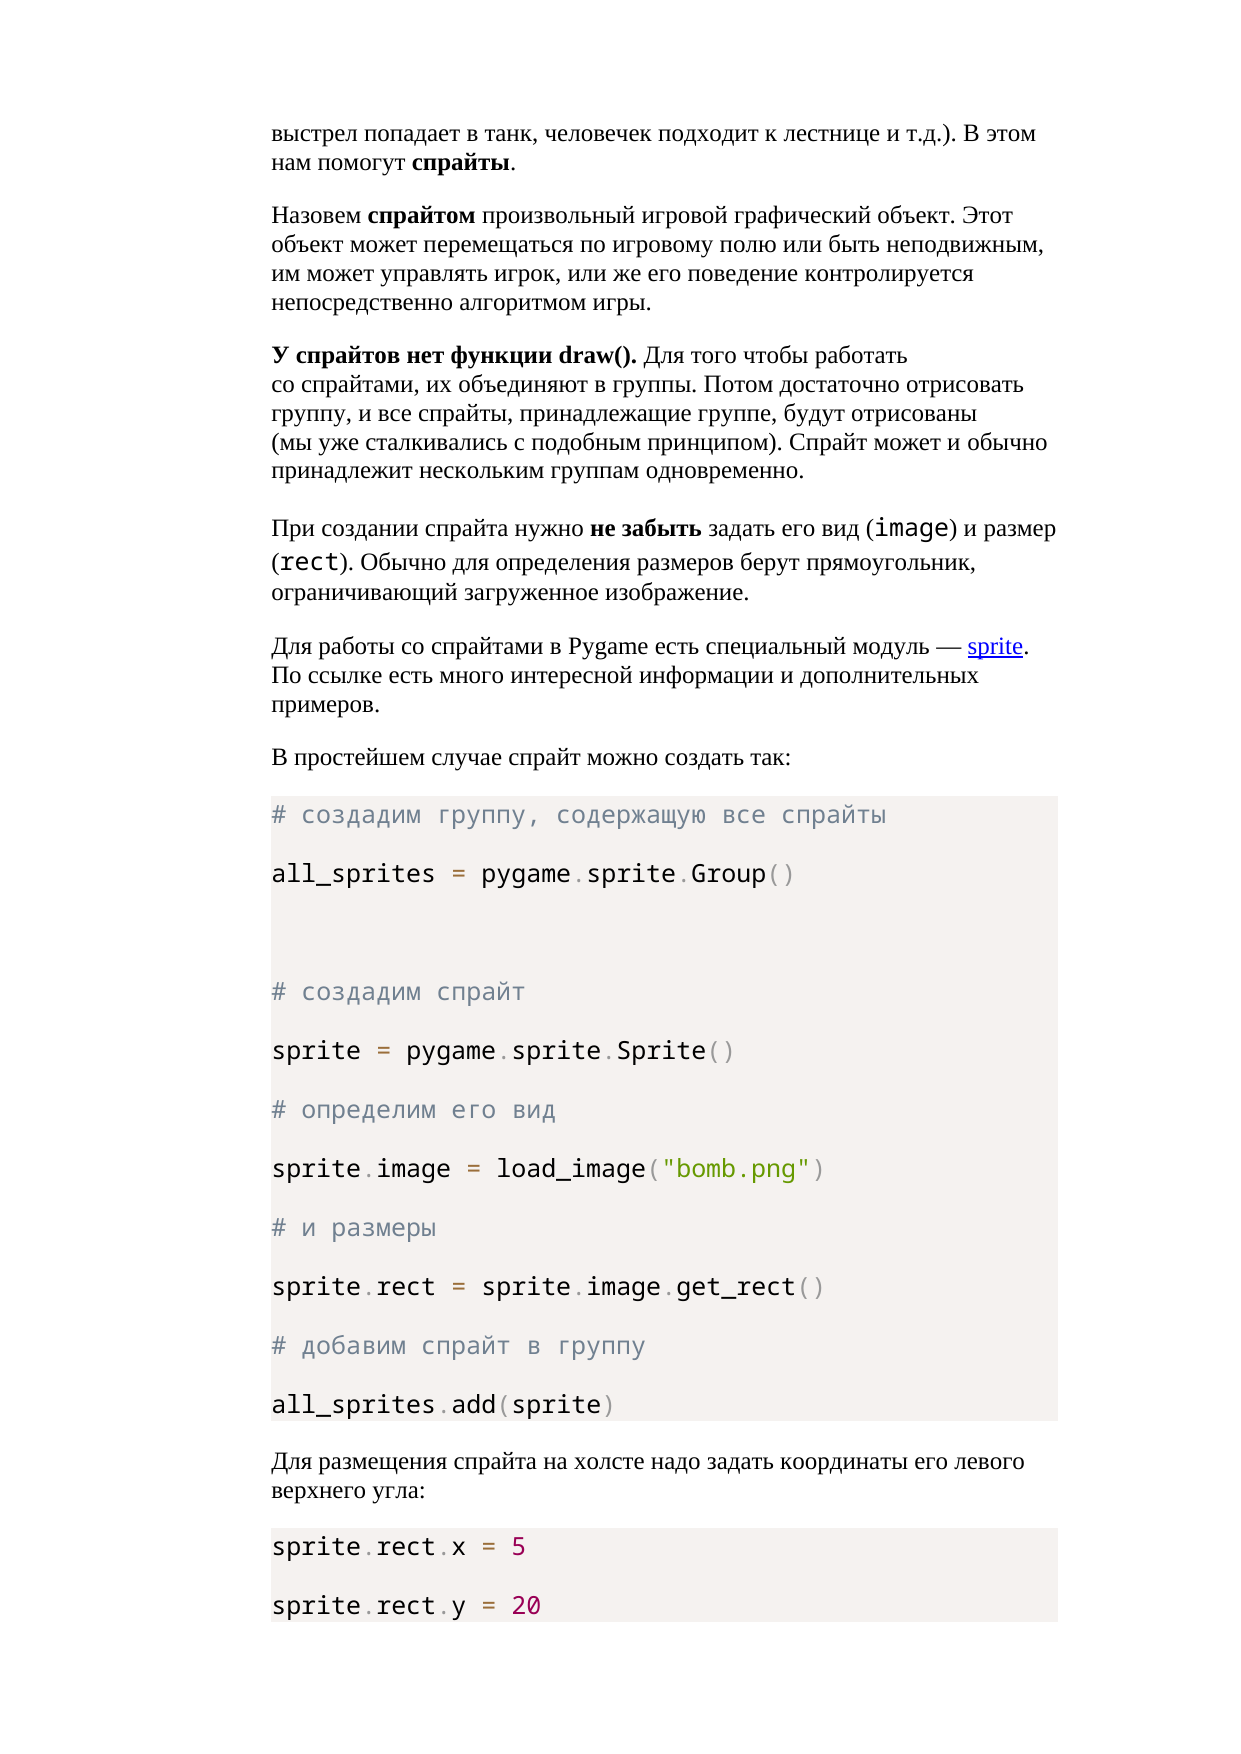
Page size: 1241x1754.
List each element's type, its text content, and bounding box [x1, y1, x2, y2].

text # определим его вид [271, 1092, 1058, 1126]
text Для работы со спрайтами в Pygame есть специальный модуль — sprite. По ссылке есть много интересной информации и дополнительных примеров. [271, 631, 1058, 717]
text # добавим спрайт в группу [271, 1328, 1058, 1362]
text В простейшем случае спрайт можно создать так: [271, 742, 1058, 771]
text all_sprites = pygame.sprite.Group() [271, 855, 1058, 889]
text # создадим группу, содержащую все спрайты [271, 796, 1058, 830]
text # создадим спрайт [271, 973, 1058, 1007]
text sprite = pygame.sprite.Sprite() [271, 1032, 1058, 1067]
text sprite.rect.y = 20 [271, 1587, 1058, 1622]
text # и размеры [271, 1210, 1058, 1244]
text sprite.rect.x = 5 [271, 1528, 1058, 1562]
text Назовем спрайтом произвольный игровой графический объект. Этот объект может перемещаться по игровому полю или быть неподвижным, им может управлять игрок, или же его поведение контролируется непосредственно алгоритмом игры. [271, 201, 1058, 316]
text sprite.rect = sprite.image.get_rect() [271, 1269, 1058, 1303]
text Для размещения спрайта на холсте надо задать координаты его левого верхнего угла: [271, 1446, 1058, 1503]
text У спрайтов нет функции draw(). Для того чтобы работать со спрайтами, их объединяют в группы. Потом достаточно отрисовать группу, и все спрайты, принадлежащие группе, будут отрисованы (мы уже сталкивались с подобным принципом). Спрайт может и обычно принадлежит нескольким группам одновременно. [271, 341, 1058, 484]
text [271, 118, 1058, 176]
text all_sprites.add(sprite) [271, 1387, 1058, 1421]
text При создании спрайта нужно не забыть задать его вид (image) и размер (rect). Обычно для определения размеров берут прямоугольник, ограничивающий загруженное изображение. [271, 509, 1058, 606]
text sprite.image = load_image("bomb.png") [271, 1151, 1058, 1185]
